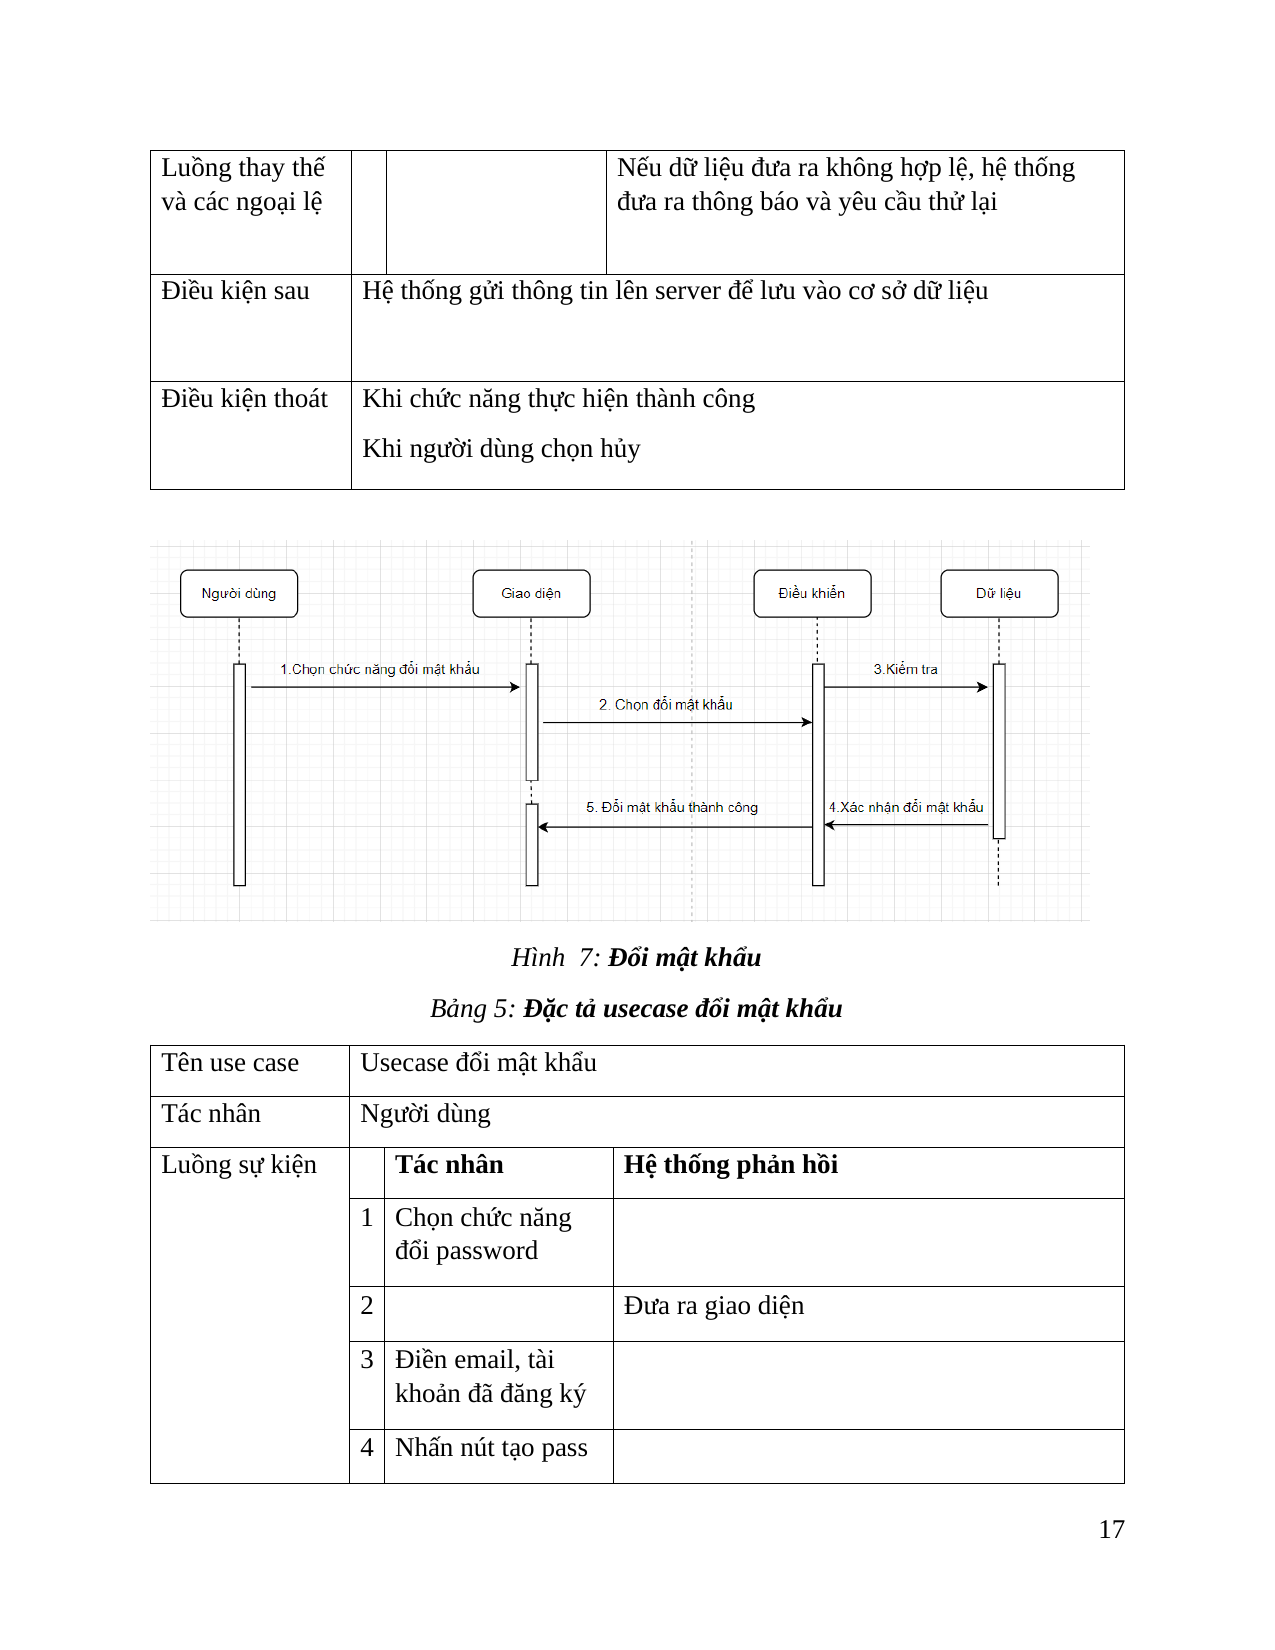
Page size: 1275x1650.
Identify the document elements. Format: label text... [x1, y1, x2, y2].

table_cell 1 [350, 1199, 384, 1286]
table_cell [385, 1430, 613, 1483]
table_cell [350, 1148, 384, 1198]
table_cell 2 [350, 1287, 384, 1341]
table_cell Khi chức năng thực hiện thành công Khi người dùng chọn hủy [352, 382, 1124, 489]
table_cell Hệ thống phản hồi [614, 1148, 1124, 1198]
text Bảng 5: Đặc tả usecase đổi mật khẩu [150, 993, 1125, 1024]
table_cell Luồng thay thế và các ngoại lệ [151, 151, 351, 273]
table_cell [387, 151, 606, 273]
table_cell Luồng sự kiện [151, 1148, 349, 1483]
table_cell [352, 151, 386, 273]
table_cell Tác nhân [151, 1097, 349, 1147]
table_cell [614, 1199, 1124, 1286]
table_cell 4 [350, 1430, 384, 1483]
table_cell Chọn chức năng đổi password [385, 1199, 613, 1286]
table_cell Điền email, tài khoản đã đăng ký [385, 1342, 613, 1428]
table_cell Điều kiện thoát [151, 382, 351, 489]
table_cell Đưa ra giao diện [614, 1287, 1124, 1341]
table_cell Điều kiện sau [151, 275, 351, 381]
picture [150, 540, 1090, 922]
table_cell Tác nhân [385, 1148, 613, 1198]
table_cell Người dùng [350, 1097, 1124, 1147]
table_cell [385, 1287, 613, 1341]
text Hình 7: Đổi mật khẩu [150, 941, 1125, 972]
table_header Tên use case [151, 1046, 349, 1096]
table_cell [614, 1430, 1124, 1483]
table_cell 3 [350, 1342, 384, 1428]
table_cell [614, 1342, 1124, 1428]
table_cell Nếu dữ liệu đưa ra không hợp lệ, hệ thống đưa ra thông báo và yêu cầu thử lại [607, 151, 1124, 273]
table_header Usecase đổi mật khẩu [350, 1046, 1124, 1096]
table_cell Hệ thống gửi thông tin lên server để lưu vào cơ sở dữ liệu [352, 275, 1124, 381]
